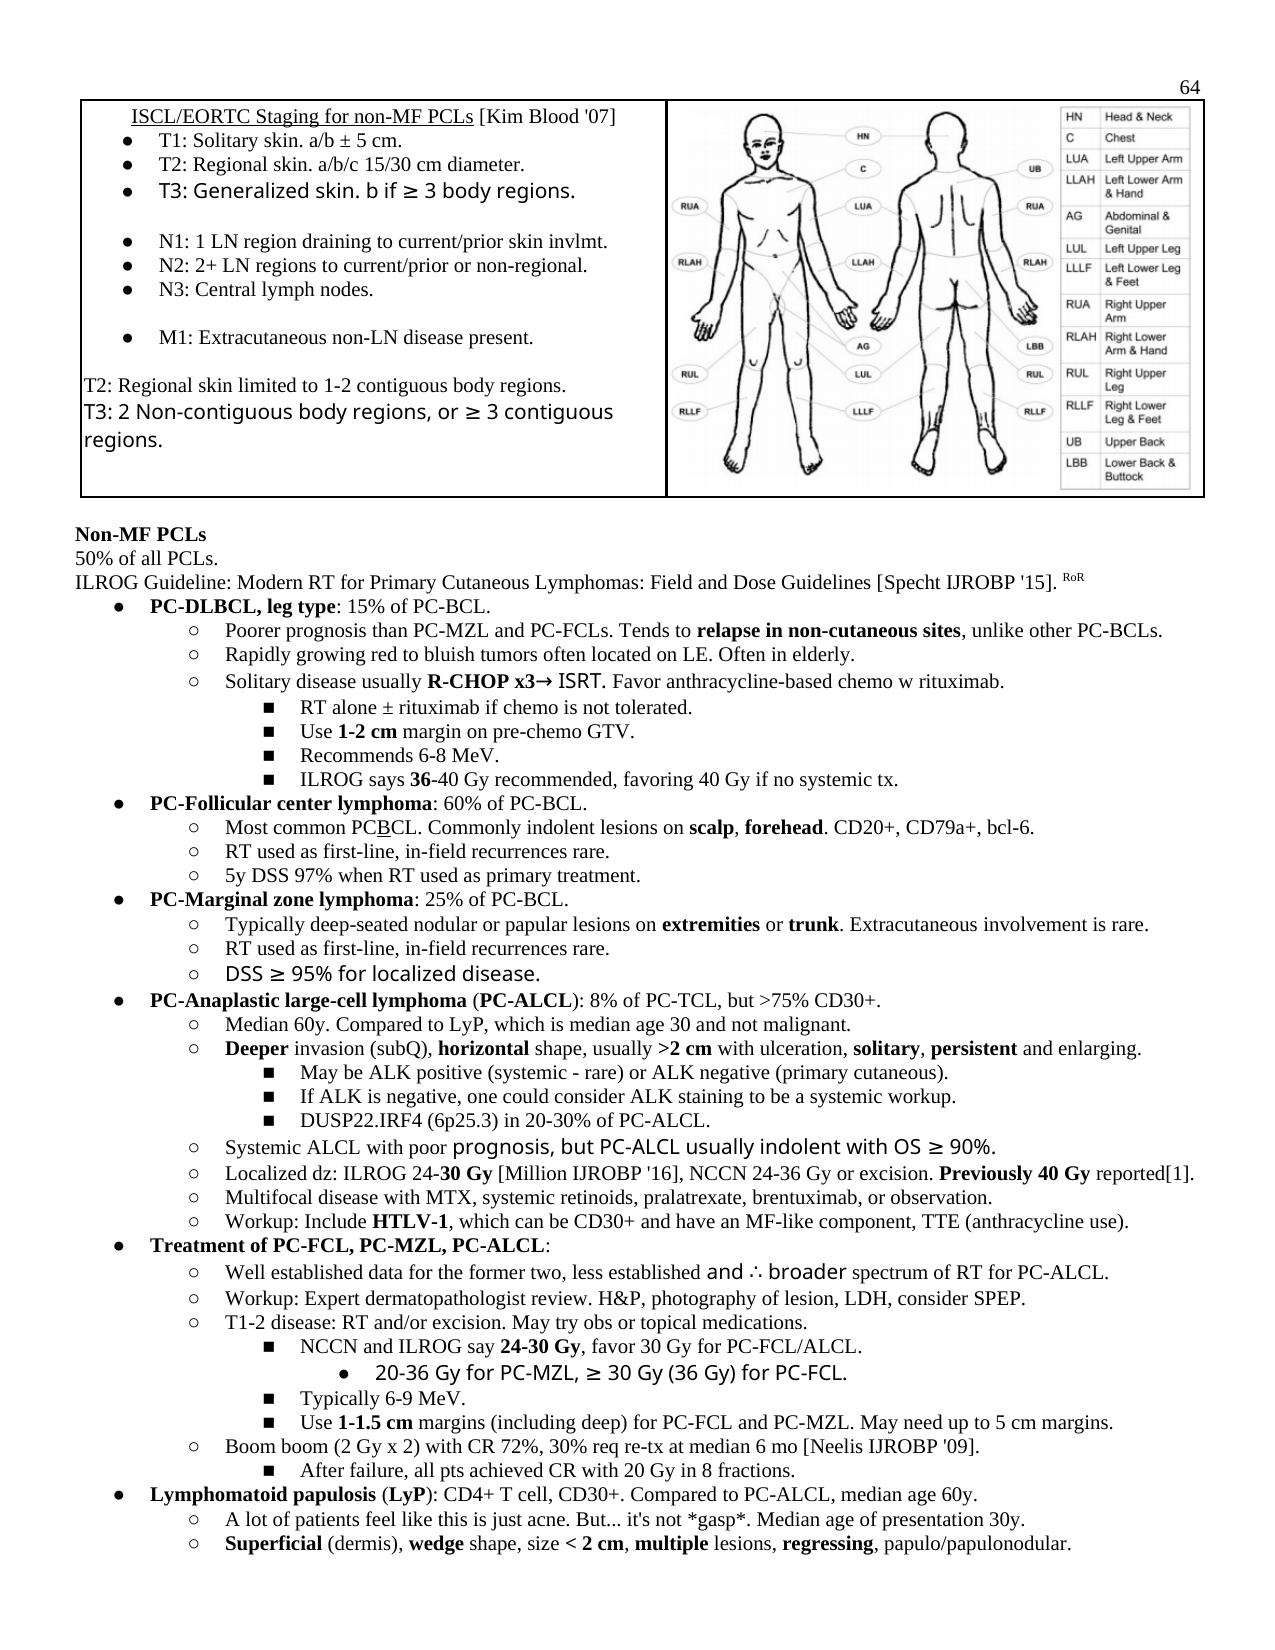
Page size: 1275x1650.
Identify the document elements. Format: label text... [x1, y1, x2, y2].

list RT used as first-line, in-field recurrences rare. [187, 936, 1200, 959]
list Treatment of PC-FCL, PC-MZL, PC-ALCL: [112, 1233, 1200, 1257]
list After failure, all pts achieved CR with 20 Gy in 8 fractions. [262, 1458, 1200, 1482]
list RT alone ± rituximab if chemo is not tolerated. [262, 695, 1200, 719]
list If ALK is negative, one could consider ALK staining to be a systemic workup. [262, 1084, 1200, 1108]
list T1-2 disease: RT and/or excision. May try obs or topical medications. [187, 1309, 1200, 1334]
list NCCN and ILROG say 24-30 Gy, favor 30 Gy for PC-FCL/ALCL. [262, 1334, 1200, 1358]
list Typically deep-seated nodular or papular lesions on extremities or trunk. Extracutaneous involvement is rare. [187, 911, 1200, 936]
list DUSP22.IRF4 (6p25.3) in 20-30% of PC-ALCL. [262, 1108, 1200, 1132]
list Use 1-1.5 cm margins (including deep) for PC-FCL and PC-MZL. May need up to 5 cm margins. [262, 1410, 1200, 1434]
list Systemic ALCL with poor prognosis, but PC-ALCL usually indolent with OS ≥ 90%. [187, 1132, 1200, 1161]
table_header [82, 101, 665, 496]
list Lymphomatoid papulosis (LyP): CD4+ T cell, CD30+. Compared to PC-ALCL, median age 60y. [112, 1482, 1200, 1506]
list DSS ≥ 95% for localized disease. [187, 959, 1200, 988]
list Typically 6-9 MeV. [262, 1386, 1200, 1410]
list Superficial (dermis), wedge shape, size < 2 cm, multiple lesions, regressing, papulo/papulonodular. [187, 1531, 1200, 1554]
list Recommends 6-8 MeV. [262, 743, 1200, 767]
list Well established data for the former two, less established and ∴ broader spectrum of RT for PC-ALCL. [187, 1257, 1200, 1286]
list PC-DLBCL, leg type: 15% of PC-BCL. [112, 594, 1200, 618]
list PC-Marginal zone lymphoma: 25% of PC-BCL. [112, 887, 1200, 911]
list RT used as first-line, in-field recurrences rare. [187, 839, 1200, 863]
list Rapidly growing red to bluish tumors often located on LE. Often in elderly. [187, 642, 1200, 666]
list May be ALK positive (systemic - rare) or ALK negative (primary cutaneous). [262, 1060, 1200, 1084]
list PC-Follicular center lymphoma: 60% of PC-BCL. [112, 791, 1200, 815]
list Deeper invasion (subQ), horizontal shape, usually >2 cm with ulceration, solitary, persistent and enlarging. [187, 1036, 1200, 1060]
list 20-36 Gy for PC-MZL, ≥ 30 Gy (36 Gy) for PC-FCL. [337, 1358, 1200, 1386]
text 50% of all PCLs. [75, 546, 1200, 570]
list Most common PCBCL. Commonly indolent lesions on scalp, forehead. CD20+, CD79a+, bcl-6. [187, 815, 1200, 839]
list ILROG says 36-40 Gy recommended, favoring 40 Gy if no systemic tx. [262, 767, 1200, 791]
list Median 60y. Compared to LyP, which is median age 30 and not malignant. [187, 1012, 1200, 1036]
subtitle Non-MF PCLs [75, 522, 1200, 546]
list Localized dz: ILROG 24-30 Gy [Million IJROBP '16], NCCN 24-36 Gy or excision. Previously 40 Gy reported[1]. [187, 1161, 1200, 1185]
text ILROG Guideline: Modern RT for Primary Cutaneous Lymphomas: Field and Dose Guidelines [Specht IJROBP '15]. RoR [75, 570, 1200, 594]
list Multifocal disease with MTX, systemic retinoids, pralatrexate, brentuximab, or observation. [187, 1185, 1200, 1209]
list Boom boom (2 Gy x 2) with CR 72%, 30% req re-tx at median 6 mo [Neelis IJROBP '09]. [187, 1434, 1200, 1458]
list PC-Anaplastic large-cell lymphoma (PC-ALCL): 8% of PC-TCL, but >75% CD30+. [112, 988, 1200, 1012]
picture [669, 104, 1193, 493]
list Use 1-2 cm margin on pre-chemo GTV. [262, 719, 1200, 743]
list Solitary disease usually R-CHOP x3→ ISRT. Favor anthracycline-based chemo w rituximab. [187, 666, 1200, 695]
list Poorer prognosis than PC-MZL and PC-FCLs. Tends to relapse in non-cutaneous sites, unlike other PC-BCLs. [187, 618, 1200, 642]
list Workup: Include HTLV-1, which can be CD30+ and have an MF-like component, TTE (anthracycline use). [187, 1209, 1200, 1233]
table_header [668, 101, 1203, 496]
list 5y DSS 97% when RT used as primary treatment. [187, 863, 1200, 887]
list A lot of patients feel like this is just acne. But... it's not *gasp*. Median age of presentation 30y. [187, 1506, 1200, 1531]
list Workup: Expert dermatopathologist review. H&P, photography of lesion, LDH, consider SPEP. [187, 1286, 1200, 1309]
